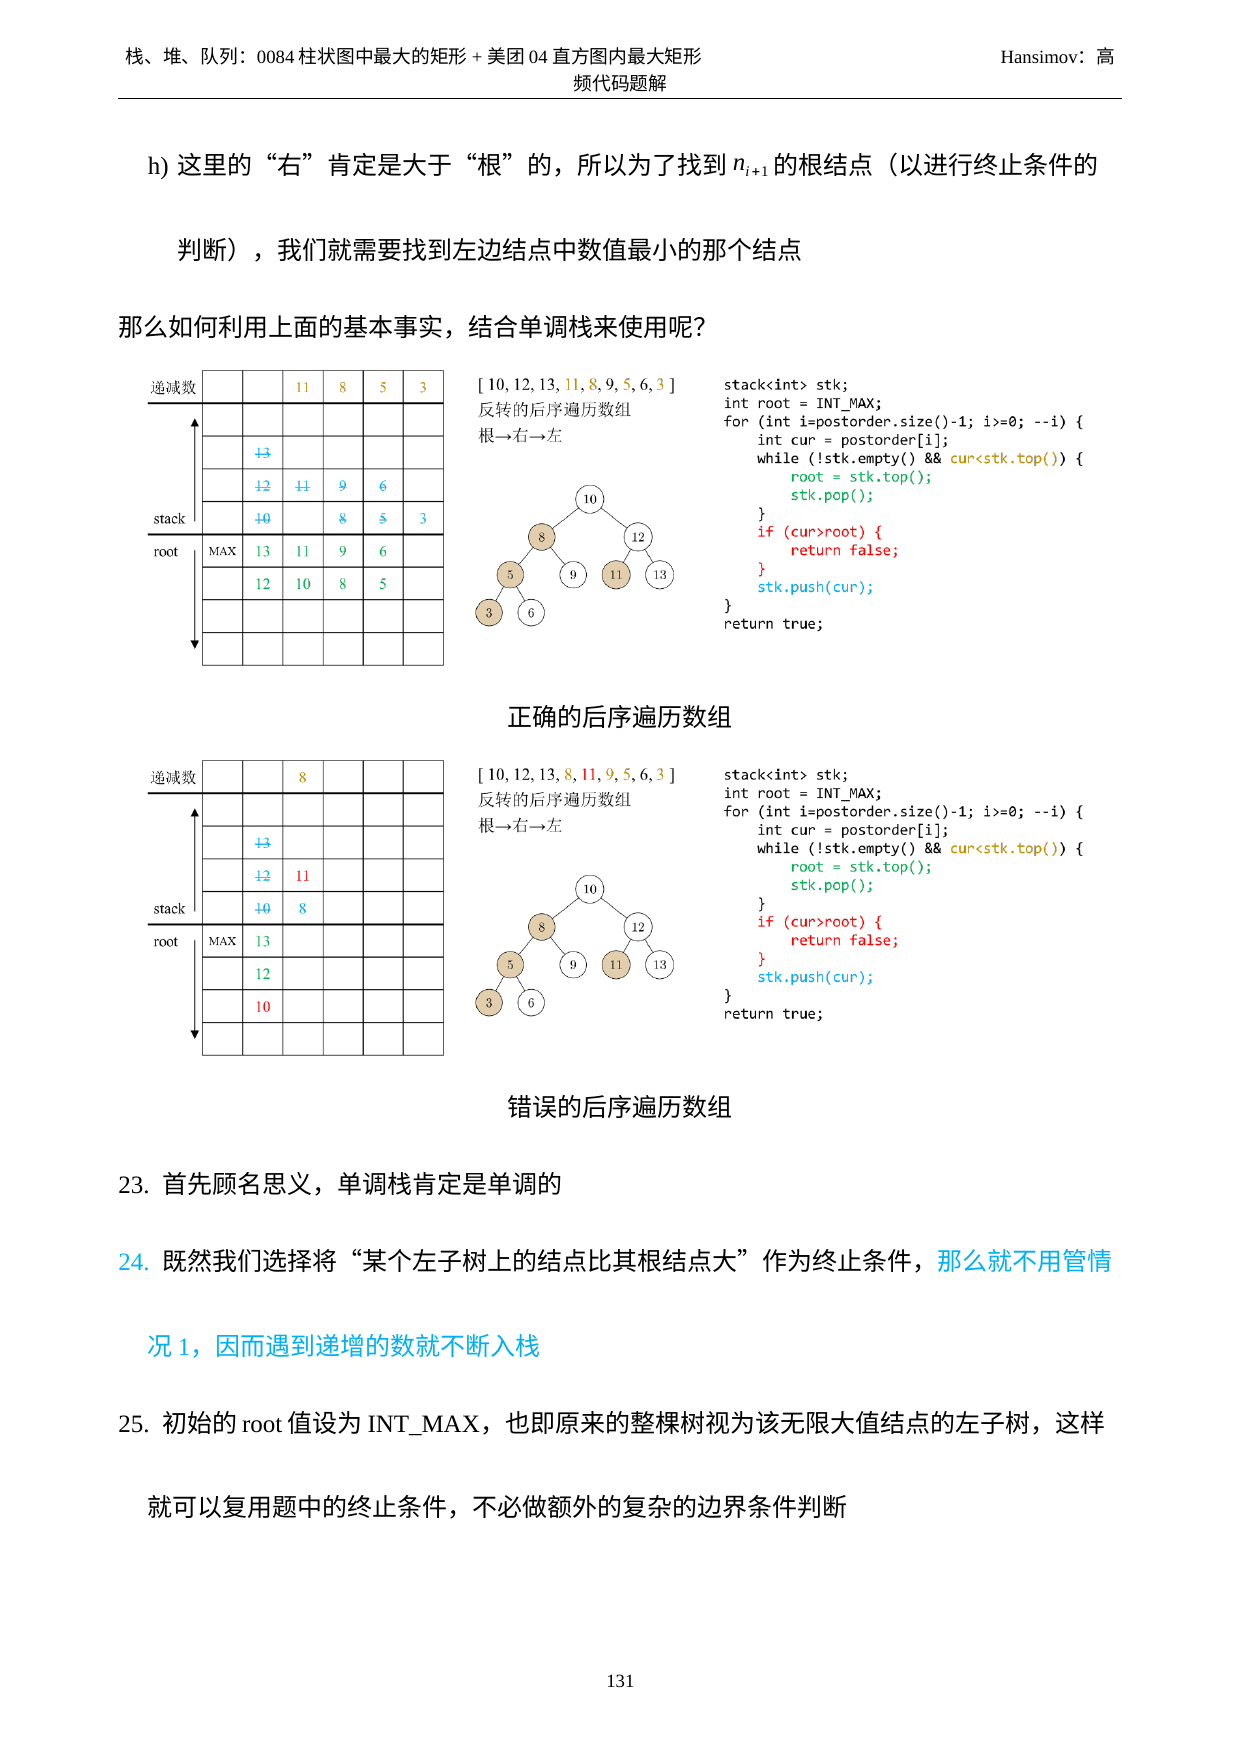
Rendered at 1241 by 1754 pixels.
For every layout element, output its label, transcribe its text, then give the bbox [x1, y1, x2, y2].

text 正确的后序遍历数组 [118, 682, 1122, 749]
text 那么如何利用上面的基本事实，结合单调栈来使用呢？ [118, 292, 1122, 360]
picture [147, 758, 1093, 1056]
list 首先顾名思义，单调栈肯定是单调的 [118, 1148, 1122, 1216]
text 错误的后序遍历数组 [118, 1071, 1122, 1139]
list 初始的root值设为INT_MAX，也即原来的整棵树视为该无限大值结点的左子树，这样就可以复用题中的终止条件，不必做额外的复杂的边界条件判断 [118, 1387, 1122, 1540]
list 既然我们选择将“某个左子树上的结点比其根结点大”作为终止条件，那么就不用管情况1，因而遇到递增的数就不断入栈 [118, 1225, 1122, 1378]
picture [352, 1340, 360, 1346]
picture [147, 368, 1093, 666]
list 这里的“右”肯定是大于“根”的，所以为了找到 的根结点（以进行终止条件的判断），我们就需要找到左边结点中数值最小的那个结点 [148, 130, 1122, 283]
